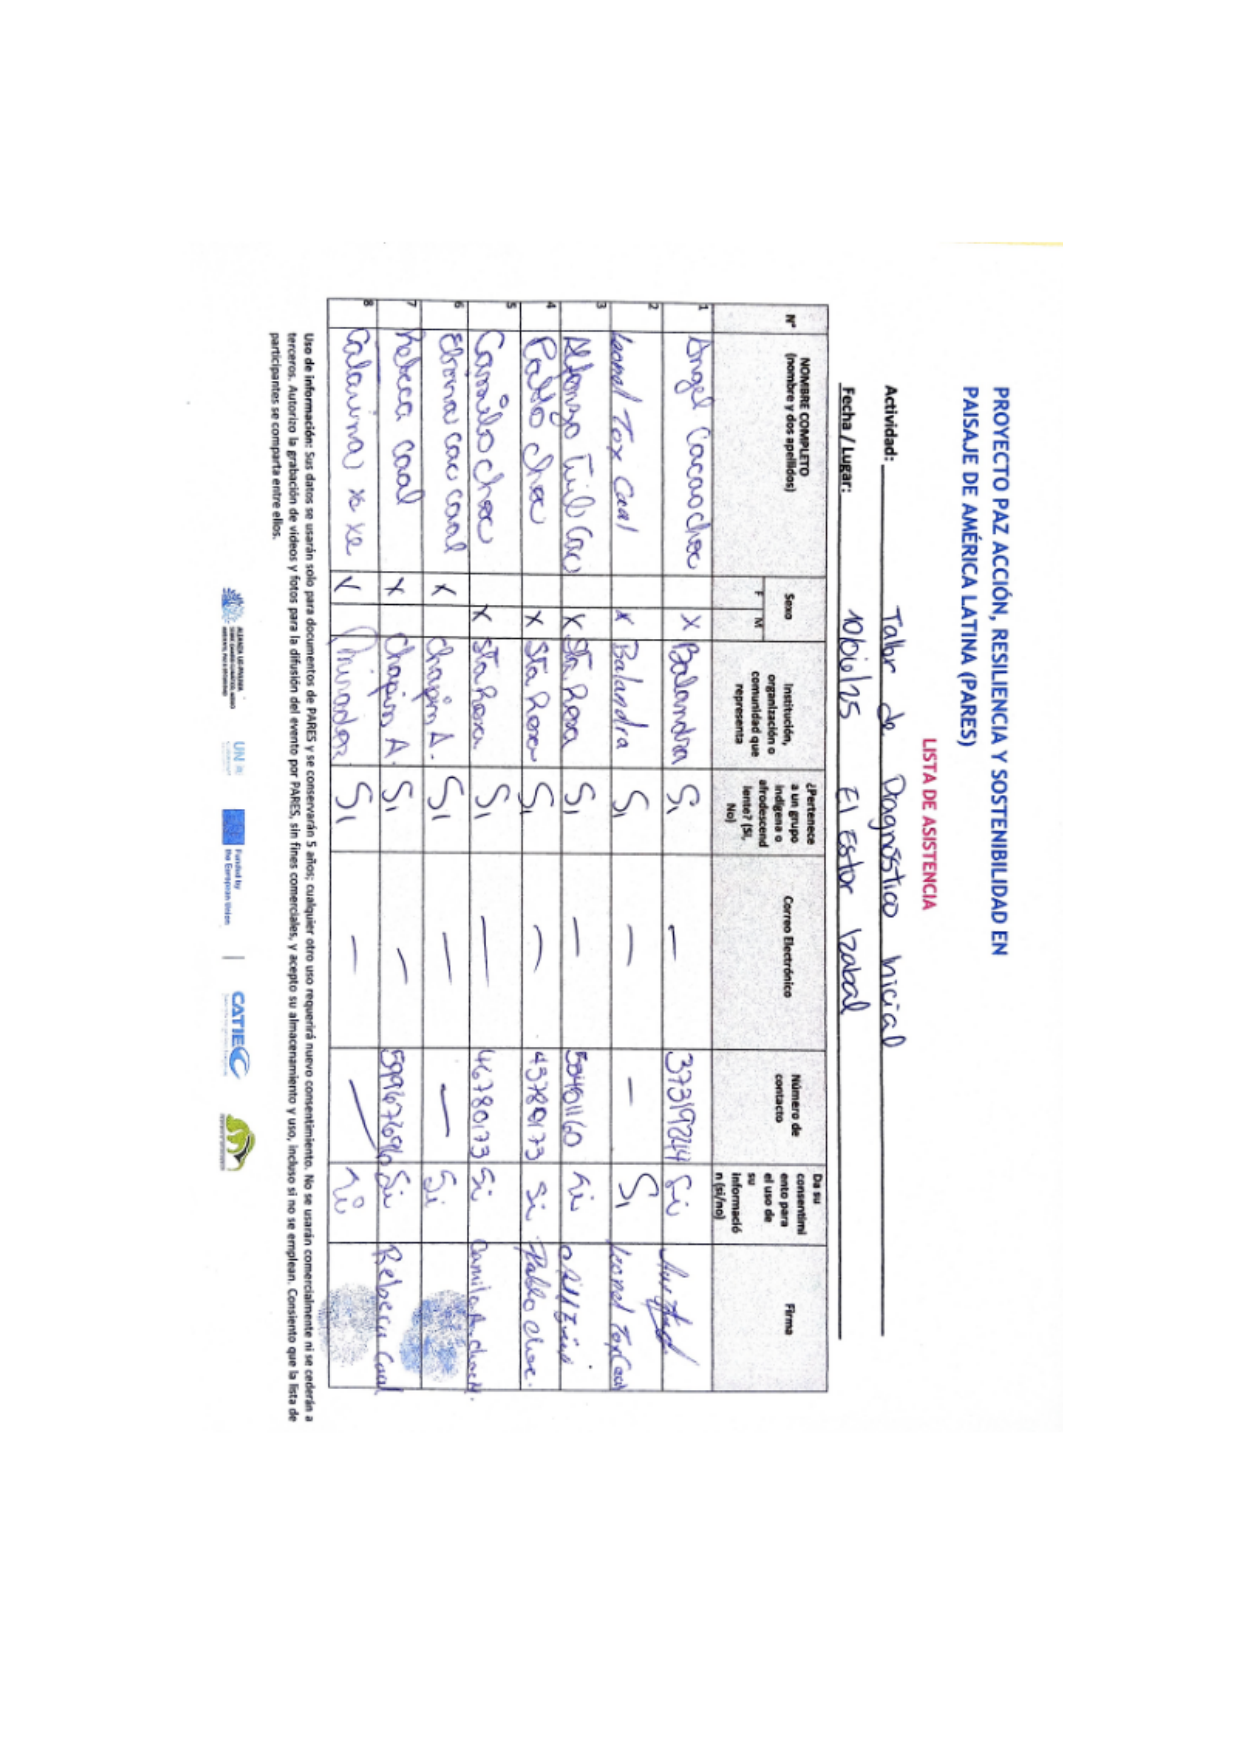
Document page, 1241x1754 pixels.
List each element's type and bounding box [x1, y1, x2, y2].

picture [177, 147, 1063, 1355]
